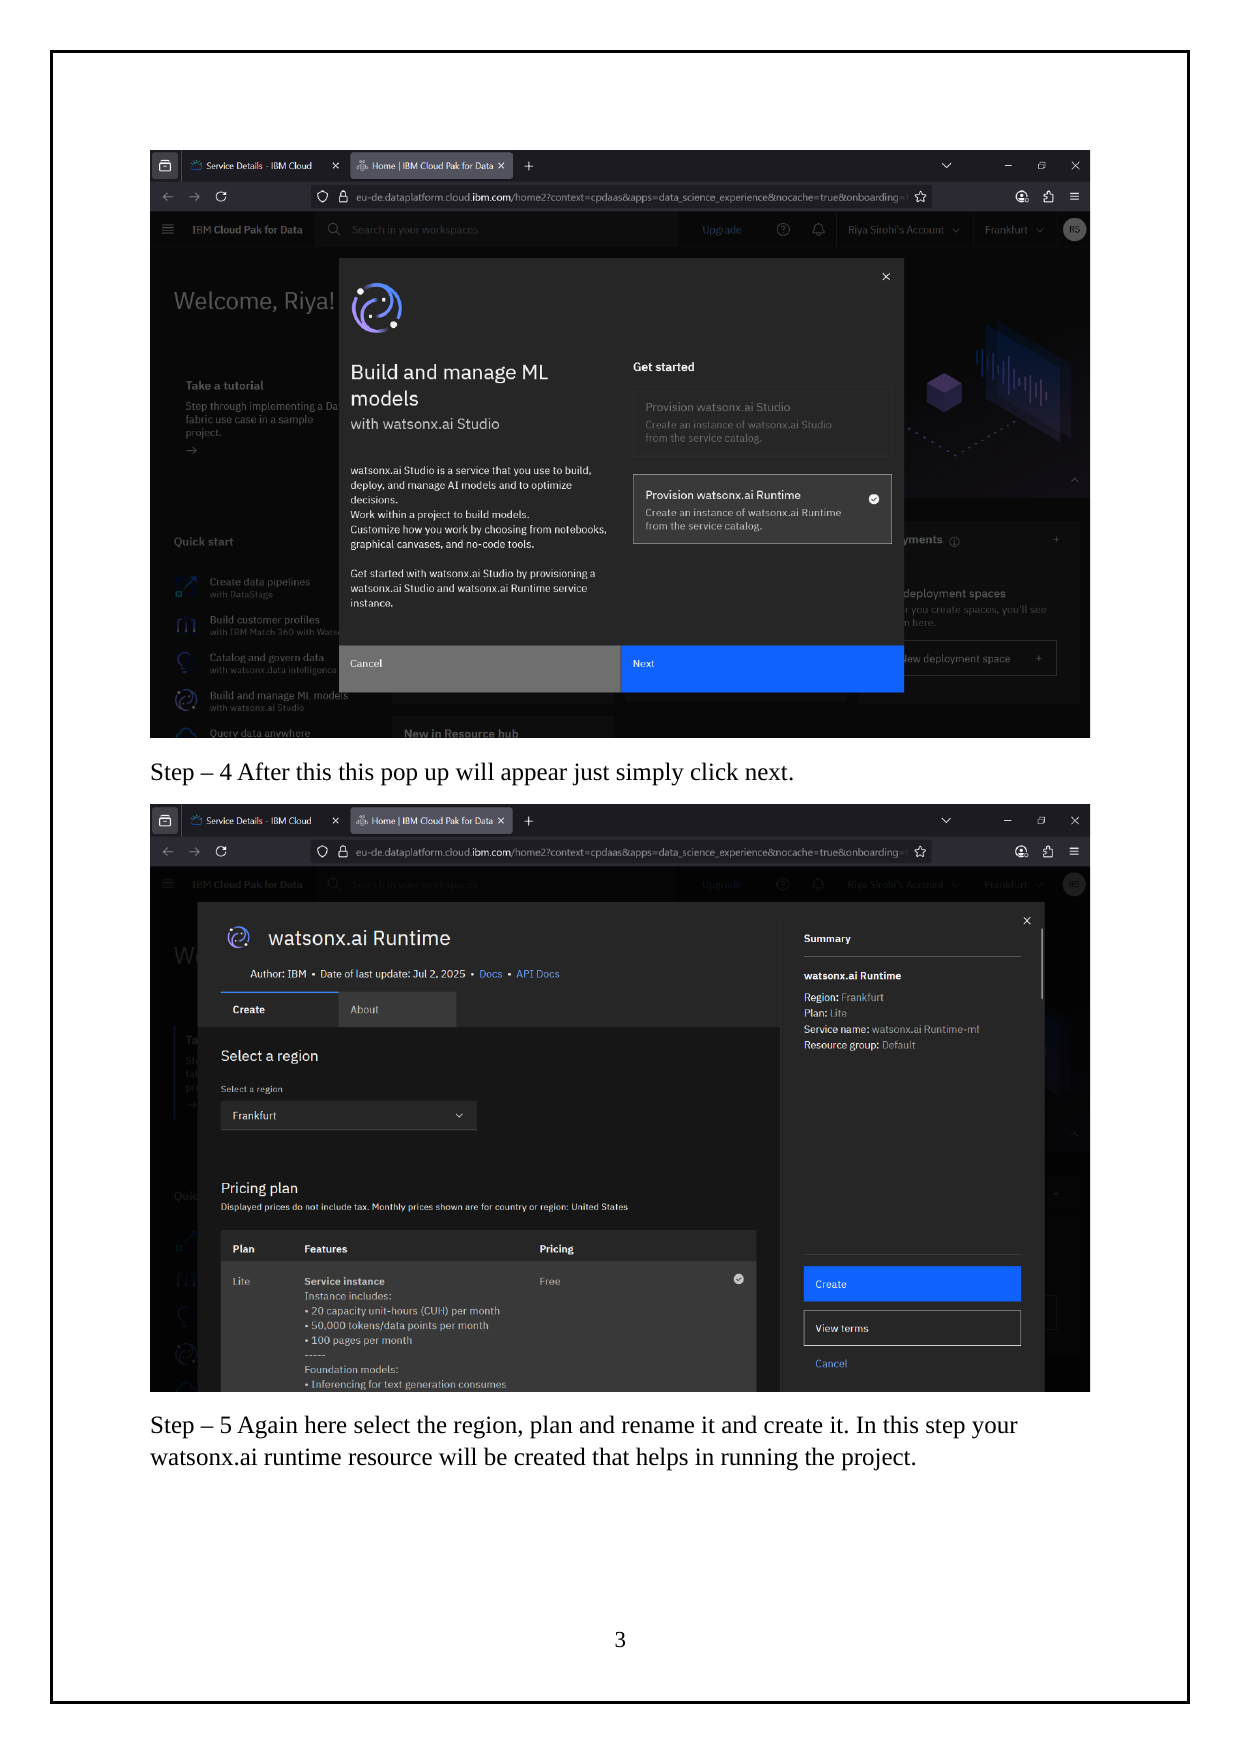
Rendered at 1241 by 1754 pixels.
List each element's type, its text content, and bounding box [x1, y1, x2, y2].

picture [150, 150, 1091, 738]
text Step – 4 After this this pop up will appear just simply click next. [150, 757, 1090, 785]
text Step – 5 Again here select the region, plan and rename it and create it. In this step your watsonx.ai runtime resource will be created that helps in running the project. [150, 1411, 1090, 1470]
picture [150, 804, 1091, 1392]
